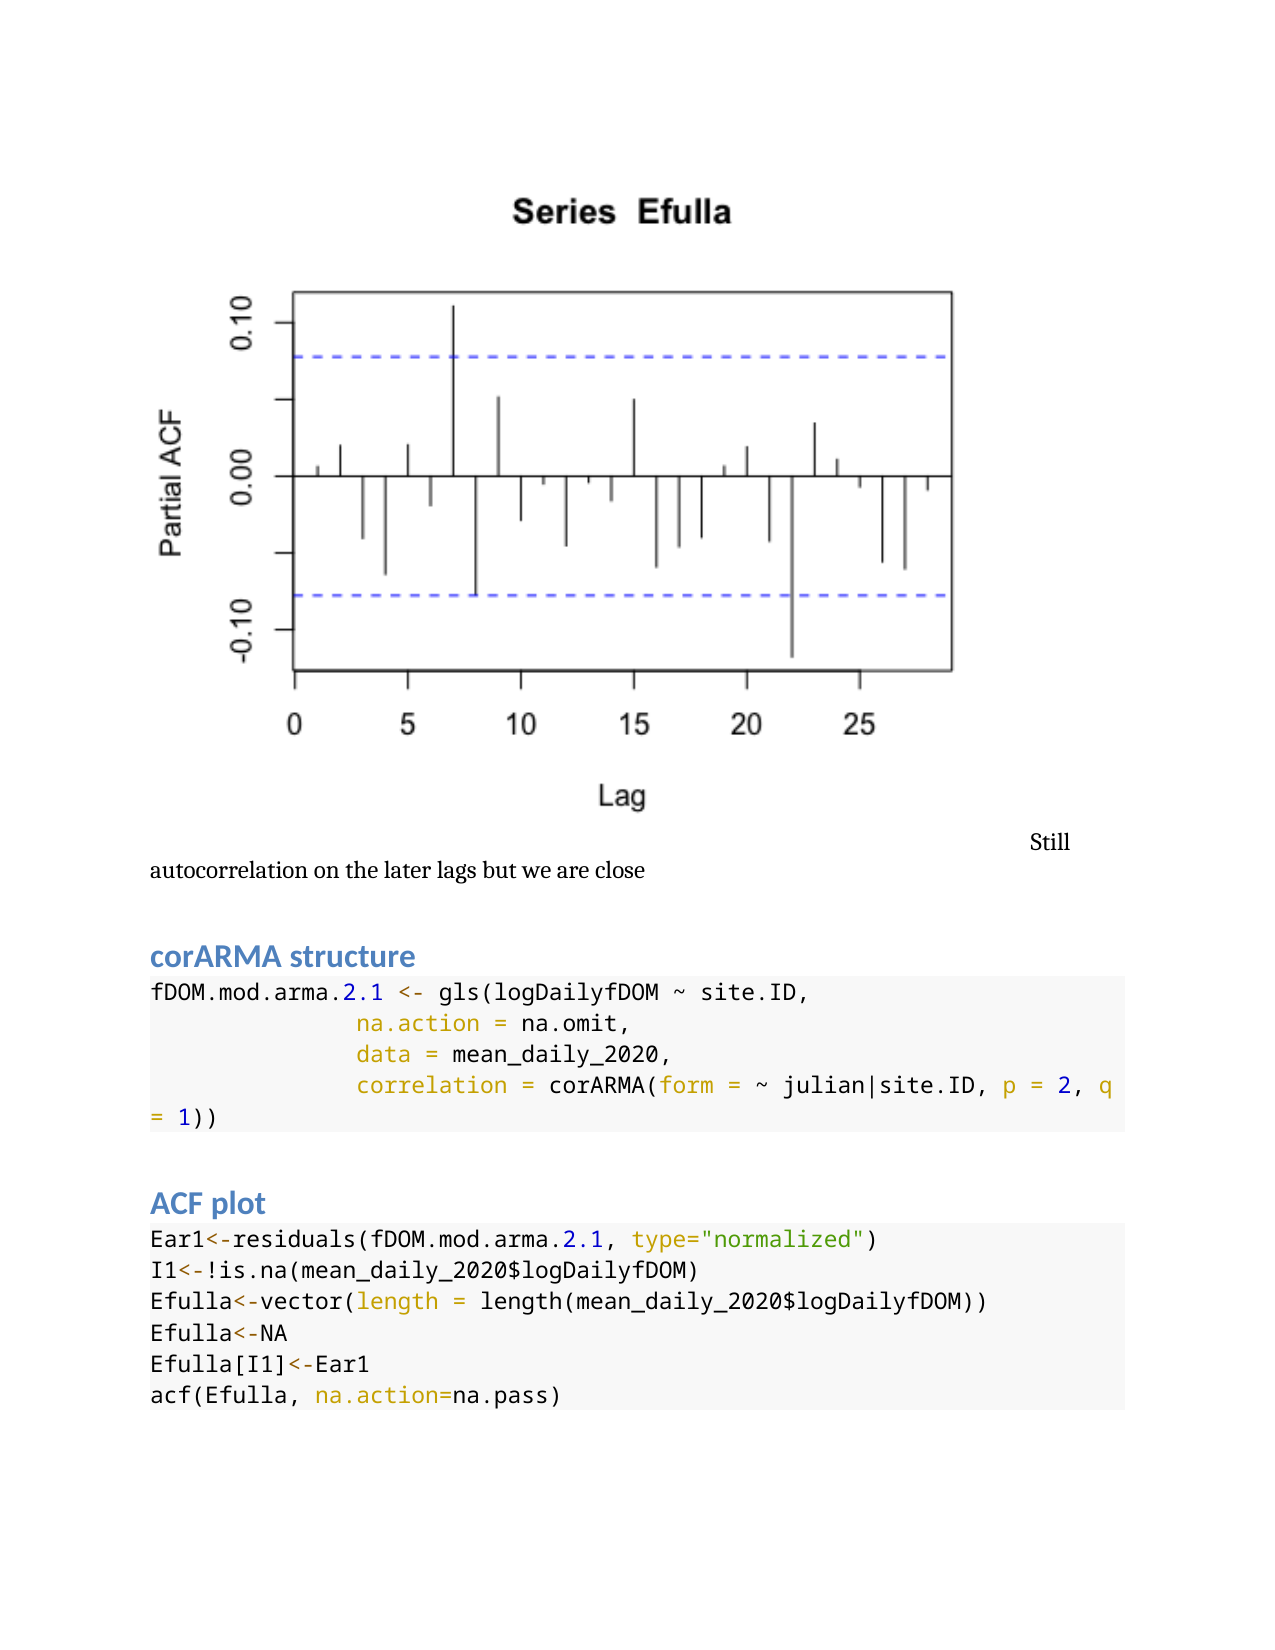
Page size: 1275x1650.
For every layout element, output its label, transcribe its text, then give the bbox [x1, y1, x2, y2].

text fDOM.mod.arma.2.1 <- gls(logDailyfDOM ~ site.ID, na.action = na.omit, data = mean_daily_2020, correlation = corARMA(form = ~ julian|site.ID, p = 2, q = 1)) [150, 976, 1125, 1132]
picture [150, 150, 1025, 850]
text Ear1<-residuals(fDOM.mod.arma.2.1, type="normalized") I1<-!is.na(mean_daily_2020$logDailyfDOM) Efulla<-vector(length = length(mean_daily_2020$logDailyfDOM)) Efulla<-NA Efulla[I1]<-Ear1 acf(Efulla, na.action=na.pass) [287, 1223, 1125, 1410]
subtitle corARMA structure [150, 935, 1125, 976]
subtitle ACF plot [150, 1182, 1125, 1223]
